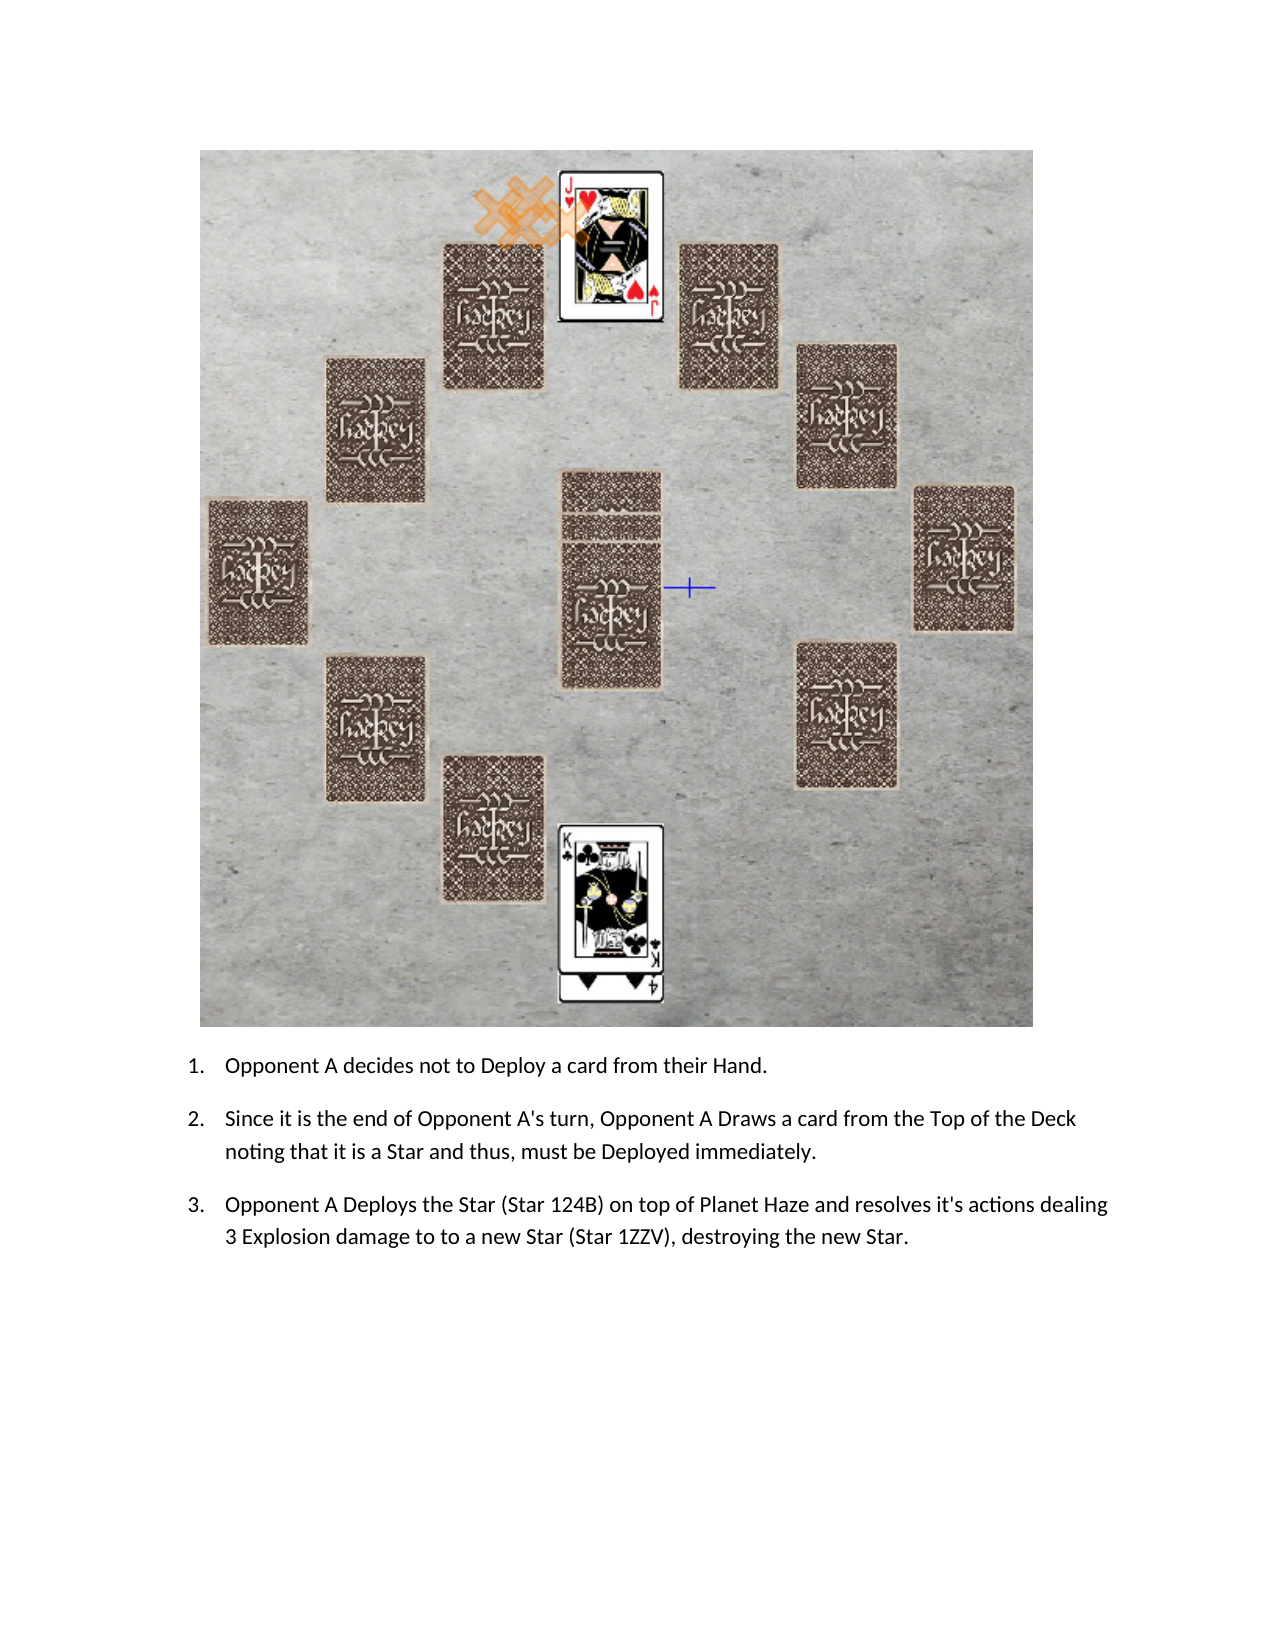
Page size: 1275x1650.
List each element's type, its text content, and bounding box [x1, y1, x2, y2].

list Since it is the end of Opponent A's turn, Opponent A Draws a card from the Top of the Deck noting that it is a Star and thus, must be Deployed immediately. [187, 1104, 1125, 1165]
picture [200, 150, 1033, 1027]
list Opponent A Deploys the Star (Star 124B) on top of Planet Haze and resolves it's actions dealing 3 Explosion damage to to a new Star (Star 1ZZV), destroying the new Star. [187, 1190, 1125, 1250]
list Opponent A decides not to Deploy a card from their Hand. [187, 1052, 1125, 1079]
